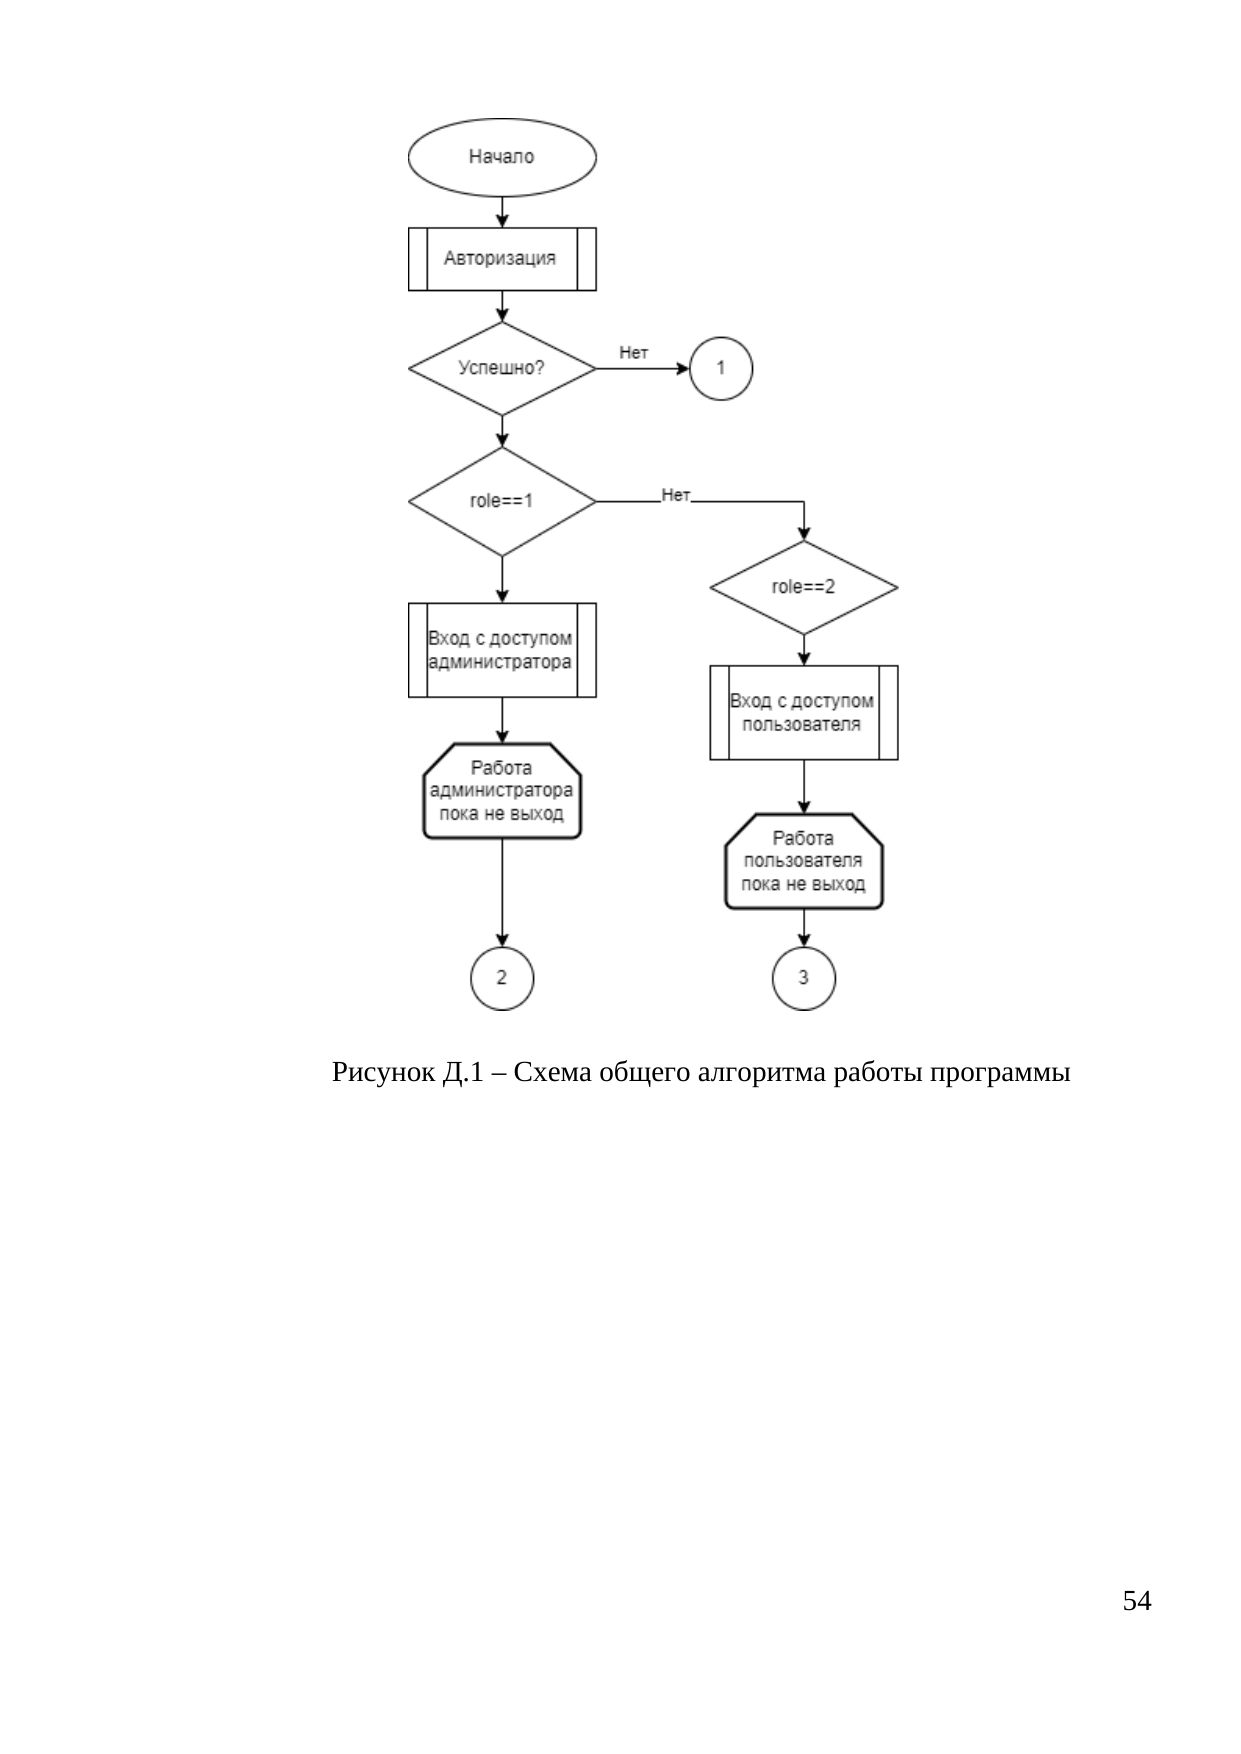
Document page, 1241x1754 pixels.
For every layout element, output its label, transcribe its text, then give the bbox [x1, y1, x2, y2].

picture [408, 118, 899, 1011]
text Рисунок Д.1 – Схема общего алгоритма работы программы [177, 1054, 1152, 1087]
